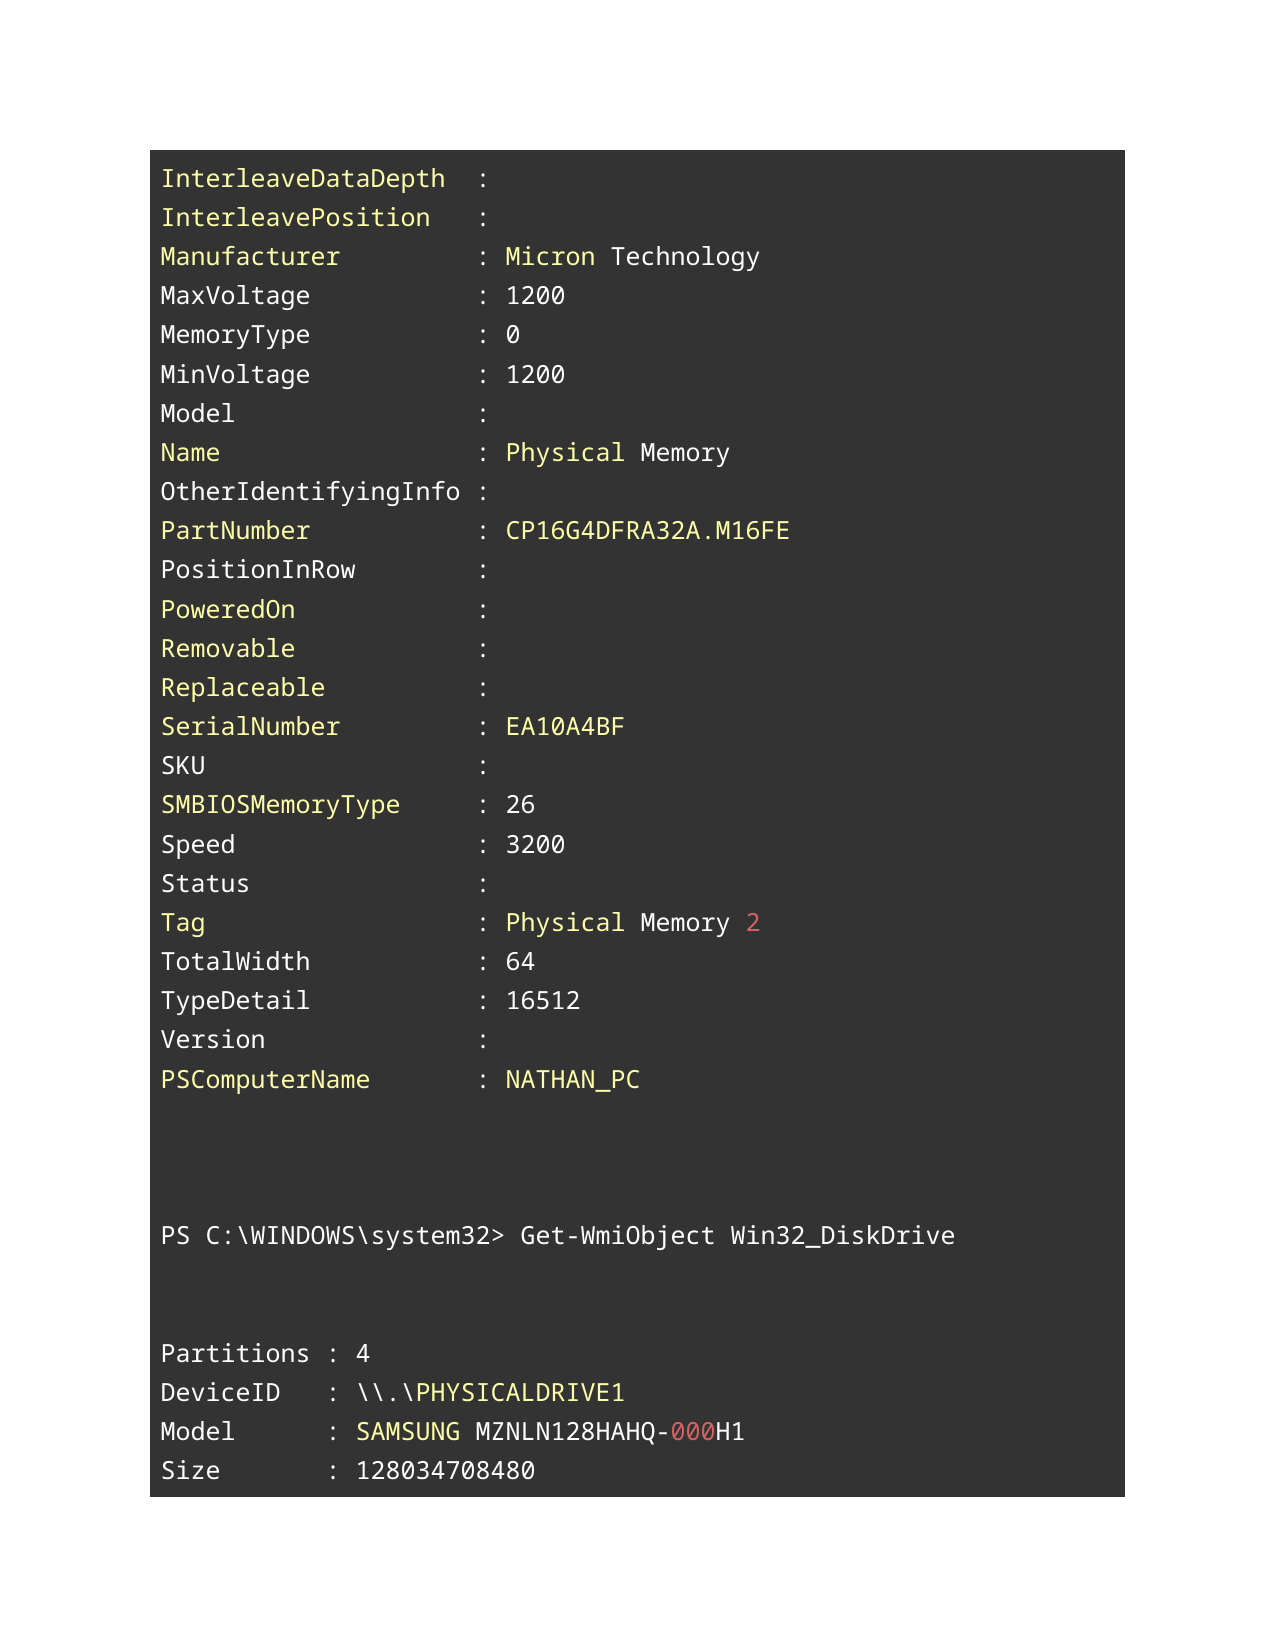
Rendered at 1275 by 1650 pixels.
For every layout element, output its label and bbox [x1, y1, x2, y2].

table_header [150, 150, 1125, 1497]
